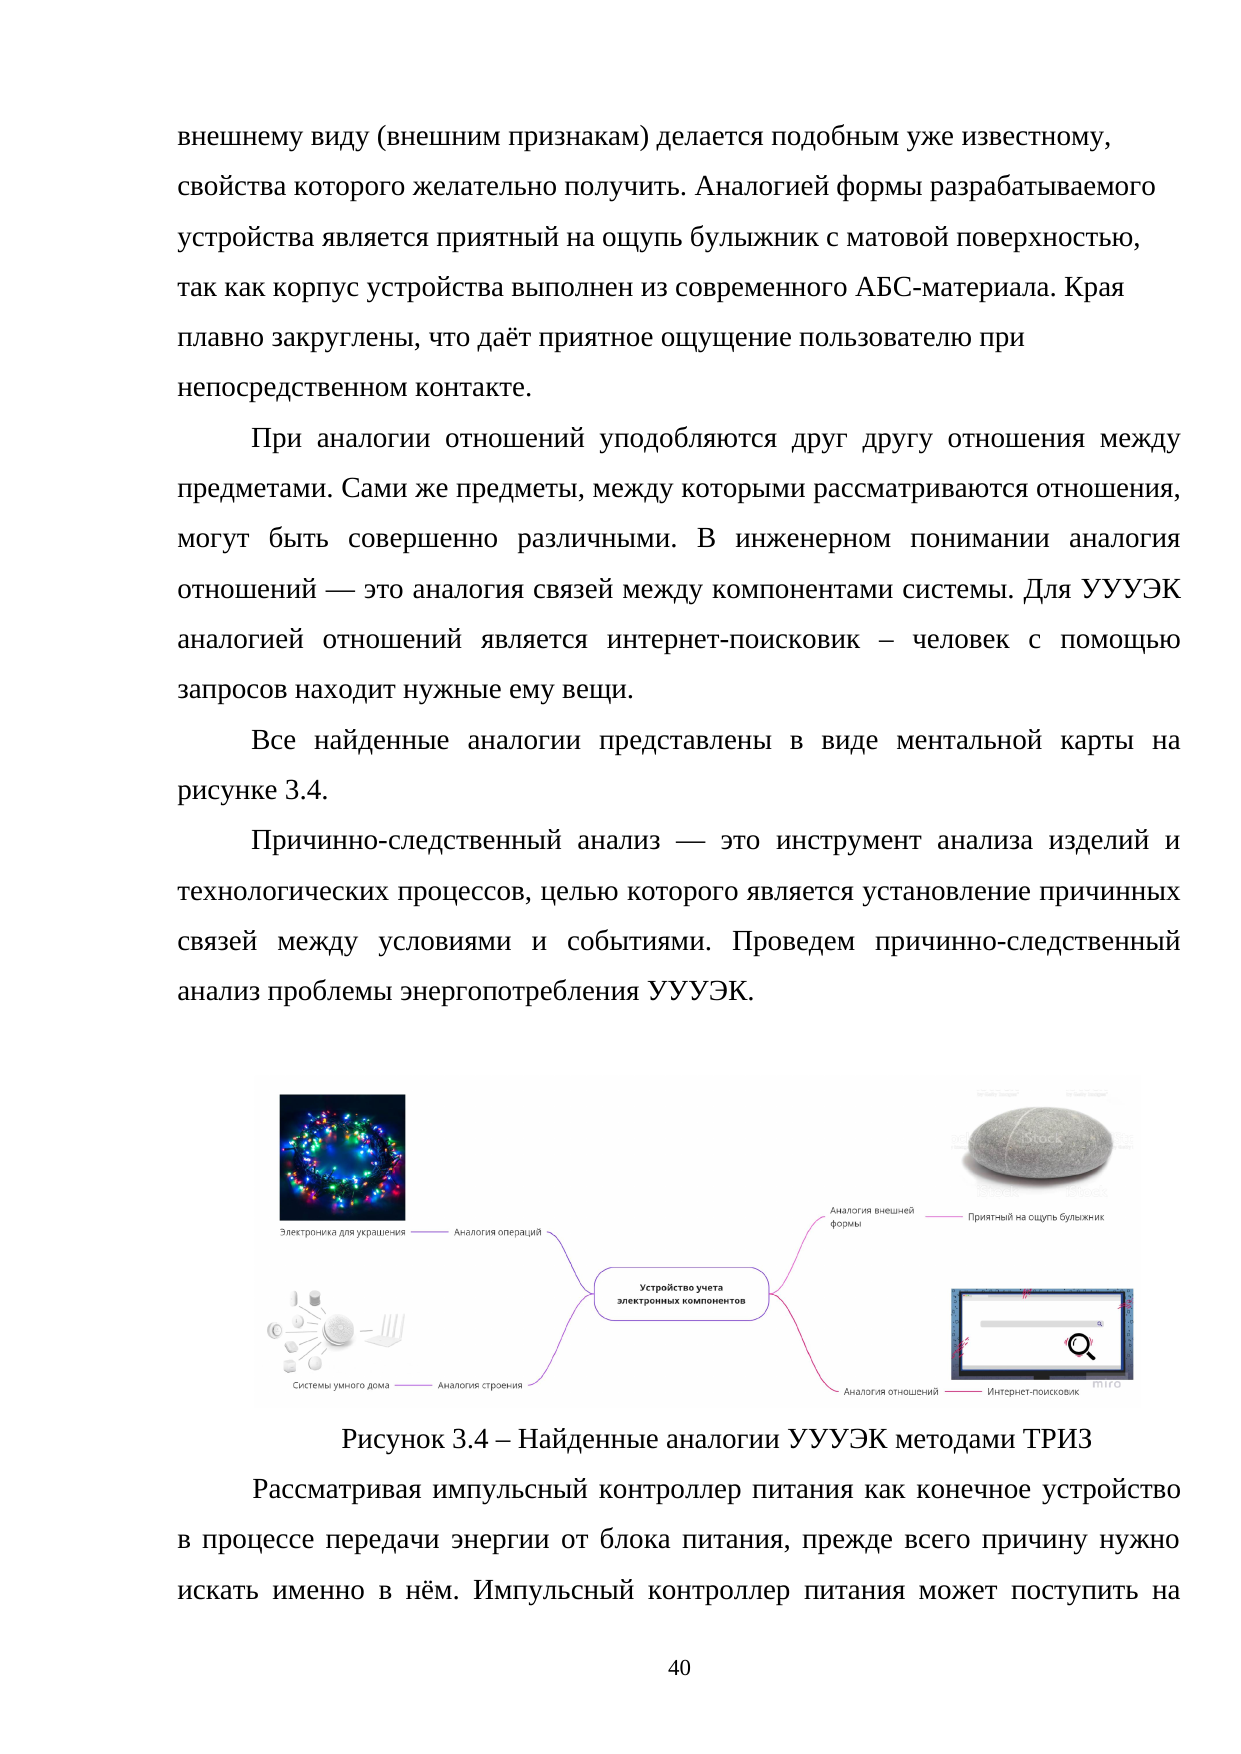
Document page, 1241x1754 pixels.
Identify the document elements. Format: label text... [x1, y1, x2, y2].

text Рисунок 3.4 – Найденные аналогии УУУЭК методами ТРИЗ [177, 1421, 1182, 1454]
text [177, 118, 1182, 403]
text Все найденные аналогии представлены в виде ментальной карты на рисунке 3.4. [177, 722, 1182, 806]
text Причинно-следственный анализ — это инструмент анализа изделий и технологических процессов, целью которого является установление причинных связей между условиями и событиями. Проведем причинно-следственный анализ проблемы энергопотребления УУУЭК. [177, 822, 1182, 1007]
picture [256, 1076, 1140, 1408]
text При аналогии отношений уподобляются друг другу отношения между предметами. Сами же предметы, между которыми рассматриваются отношения, могут быть совершенно различными. В инженерном понимании аналогия отношений — это аналогия связей между компонентами системы. Для УУУЭК аналогией отношений является интернет-поисковик – человек с помощью запросов находит нужные ему вещи. [177, 420, 1182, 705]
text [177, 1471, 1182, 1605]
